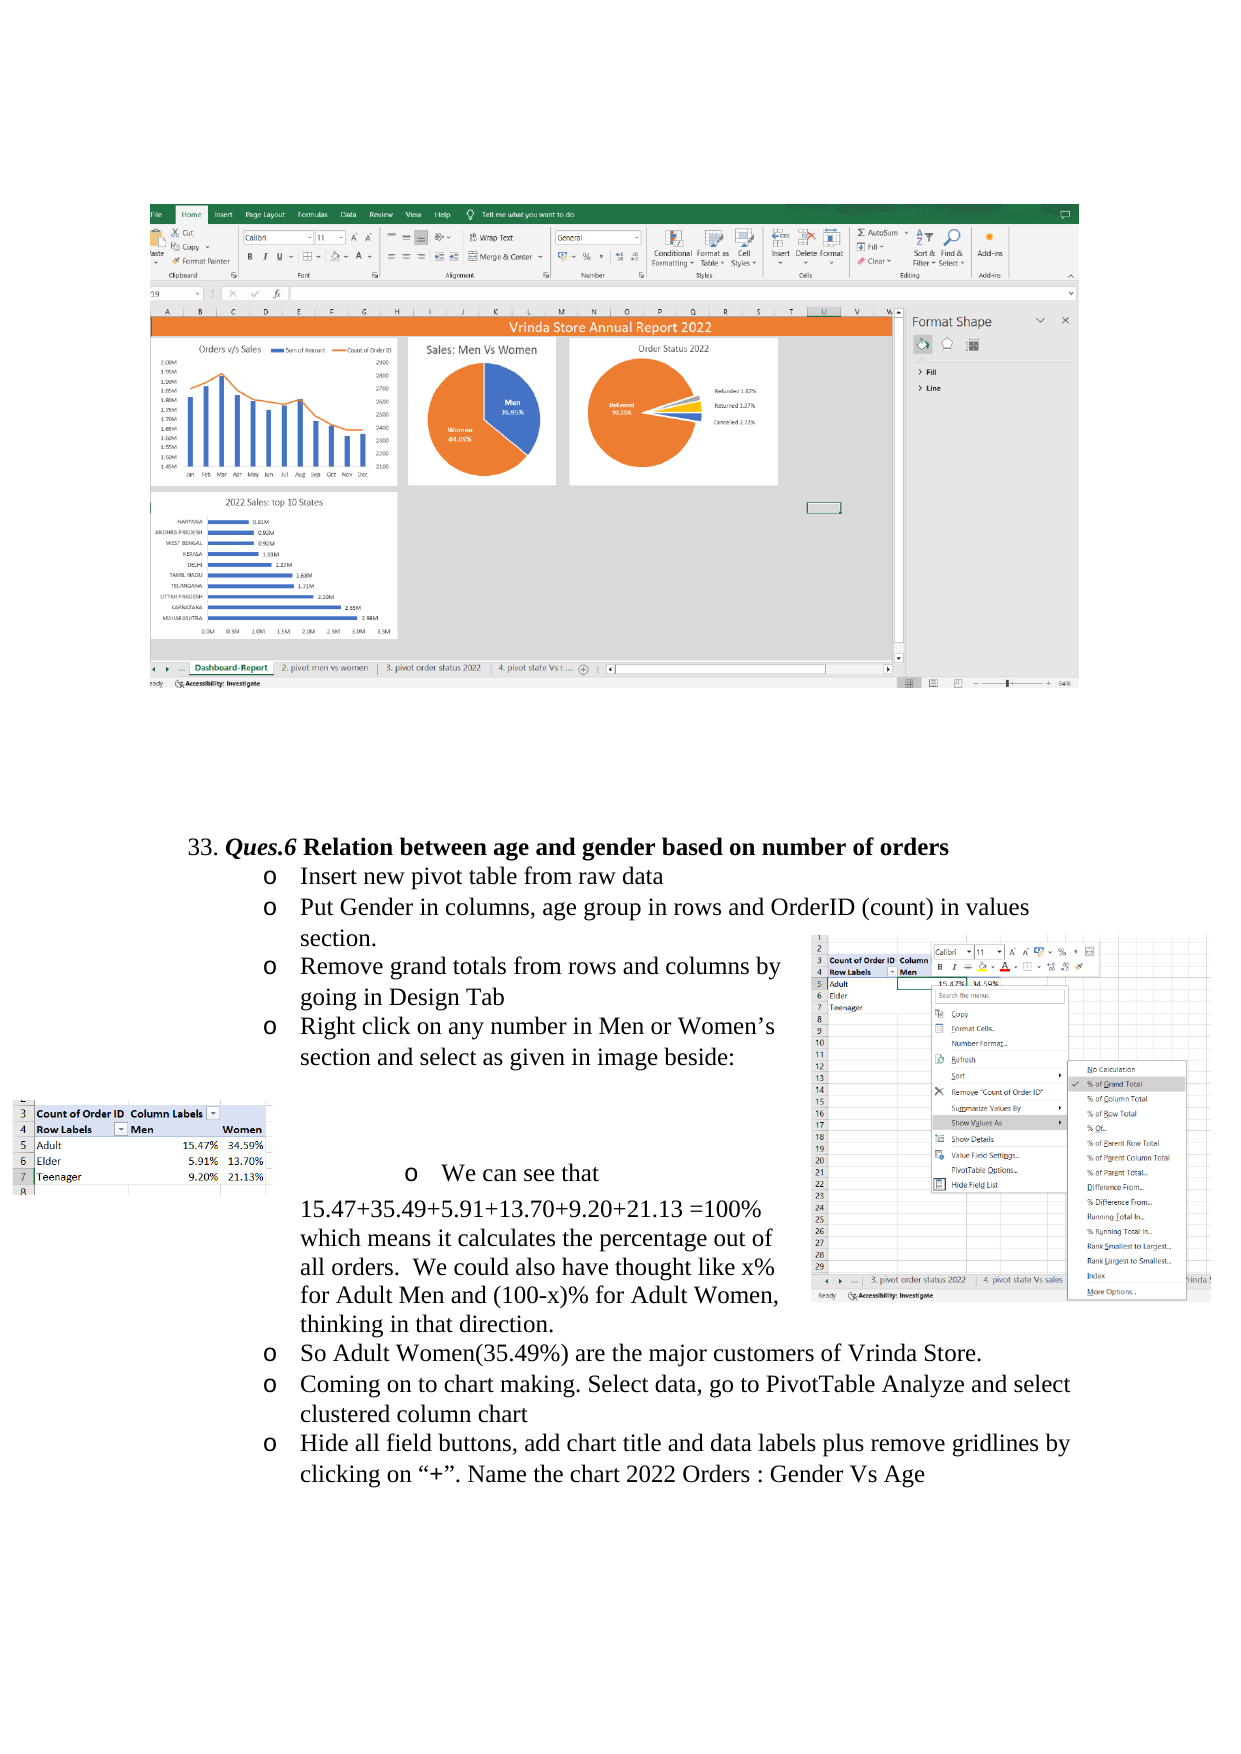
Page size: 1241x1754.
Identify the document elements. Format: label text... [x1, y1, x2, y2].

list Ques.6 Relation between age and gender based on number of orders [187, 832, 1090, 861]
picture [811, 935, 1212, 1302]
list Remove grand totals from rows and columns by going in Design Tab [262, 951, 811, 1011]
list Right click on any number in Men or Women’s section and select as given in image beside: [262, 1011, 811, 1071]
picture [12, 1100, 273, 1195]
list Coming on to chart making. Select data, go to PivotTable Analyze and select clustered column chart [262, 1369, 1090, 1428]
list So Adult Women(35.49%) are the major customers of Vrinda Store. [262, 1338, 1090, 1369]
list Hide all field buttons, add chart title and data labels plus remove gridlines by clicking on “+”. Name the chart 2022 Orders : Gender Vs Age [262, 1428, 1090, 1488]
list Put Gender in columns, age group in rows and OrderID (count) in values section. [262, 892, 1090, 951]
list We can see that 15.47+35.49+5.91+13.70+9.20+21.13 =100% which means it calculates the percentage out of all orders. We could also have thought like x% for Adult Men and (100-x)% for Adult Women, thinking in that direction. [262, 1158, 1090, 1338]
list Insert new pivot table from raw data [262, 861, 1090, 892]
picture [150, 204, 1079, 688]
